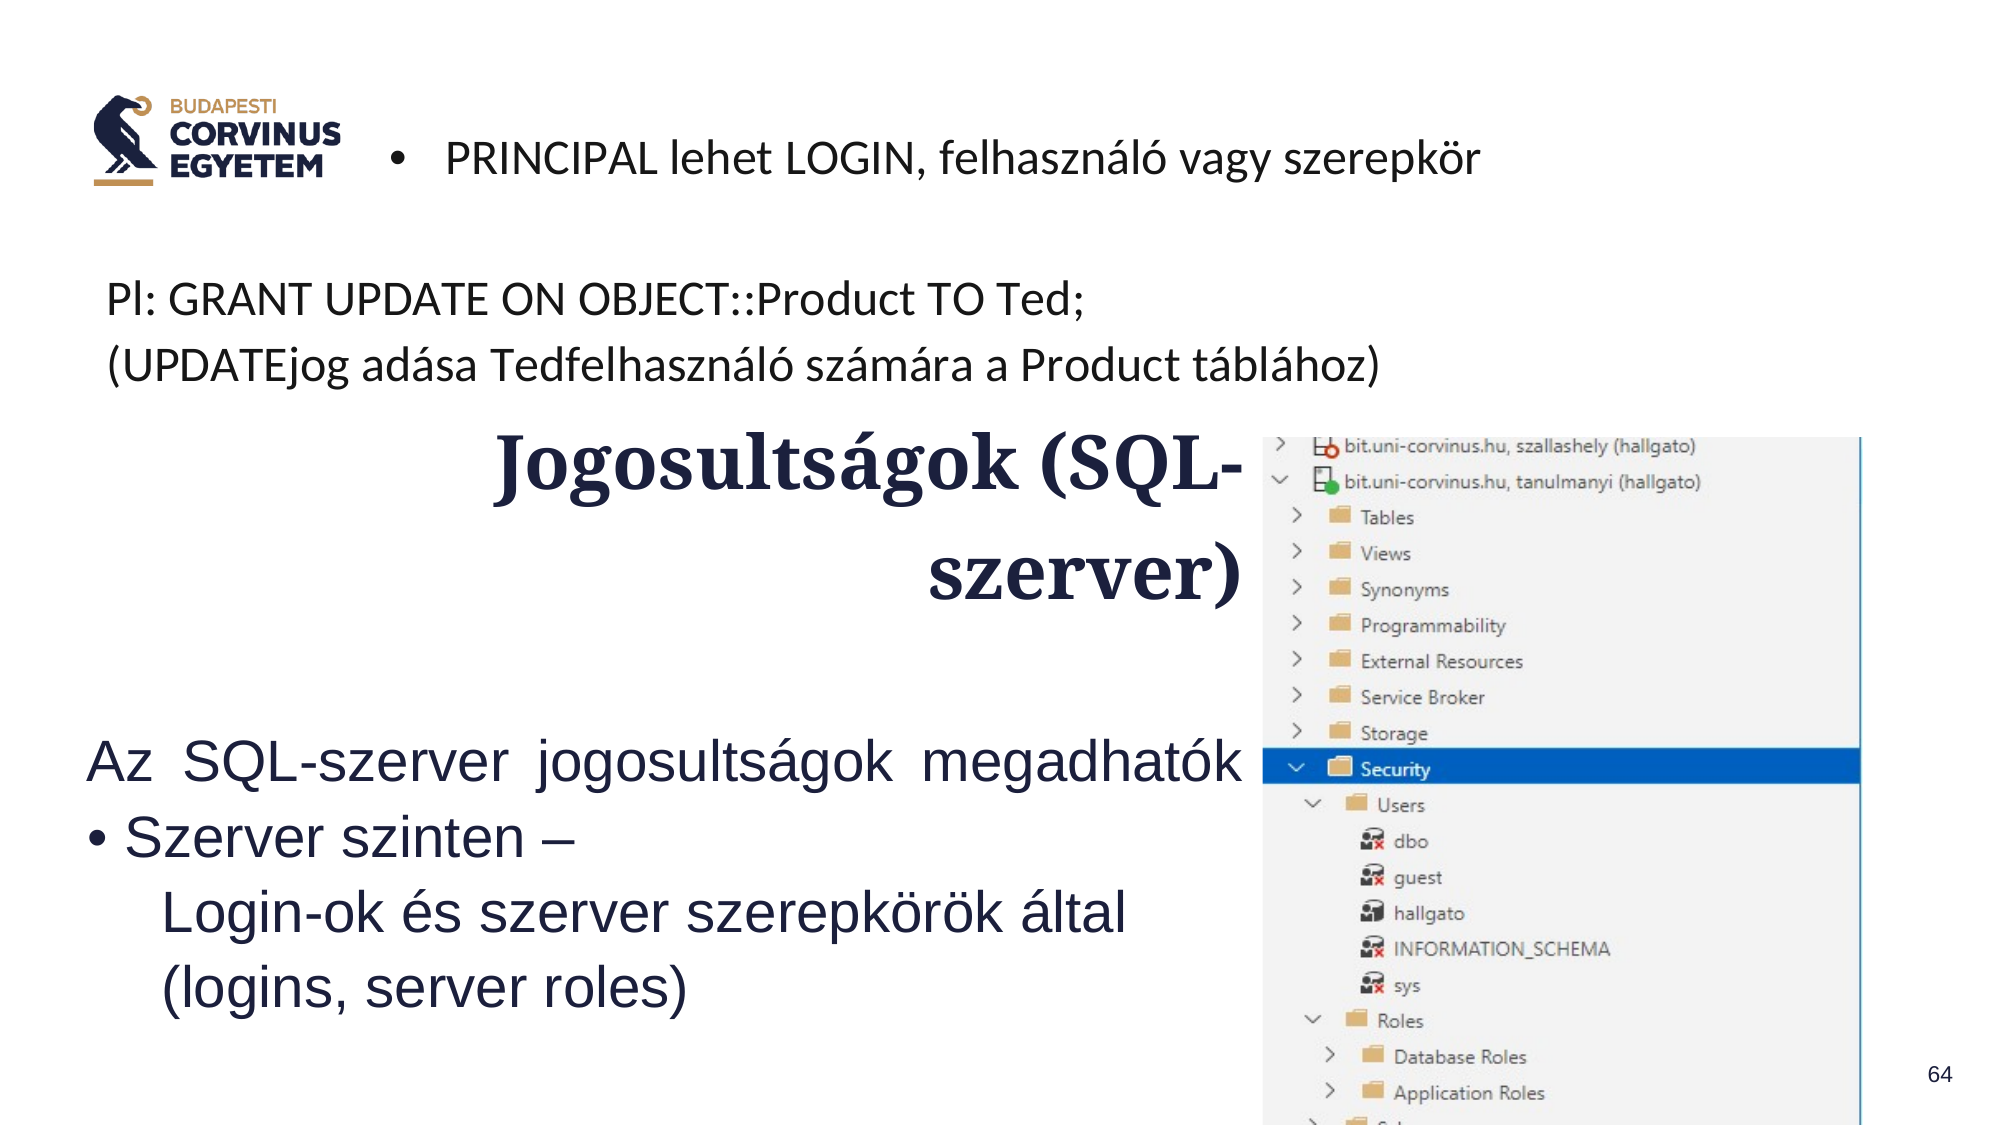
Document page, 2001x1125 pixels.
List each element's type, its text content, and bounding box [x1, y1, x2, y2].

subtitle Jogosultságok (SQL-szerver) [352, 409, 1497, 621]
list PRINCIPAL lehet LOGIN, felhasználó vagy szerepkör [107, 126, 1850, 187]
text (UPDATEjog adása Tedfelhasználó számára a Product táblához) [107, 333, 1818, 394]
picture [1262, 437, 1863, 1125]
picture [93, 95, 341, 186]
text Az SQL-szerver jogosultságok megadhatók • Szerver szinten – [86, 727, 1262, 869]
text Pl: GRANT UPDATE ON OBJECT::Product TO Ted; [107, 267, 1882, 328]
text (logins, server roles) [161, 953, 1262, 1020]
text Login-ok és szerver szerepkörök által [161, 878, 1262, 945]
